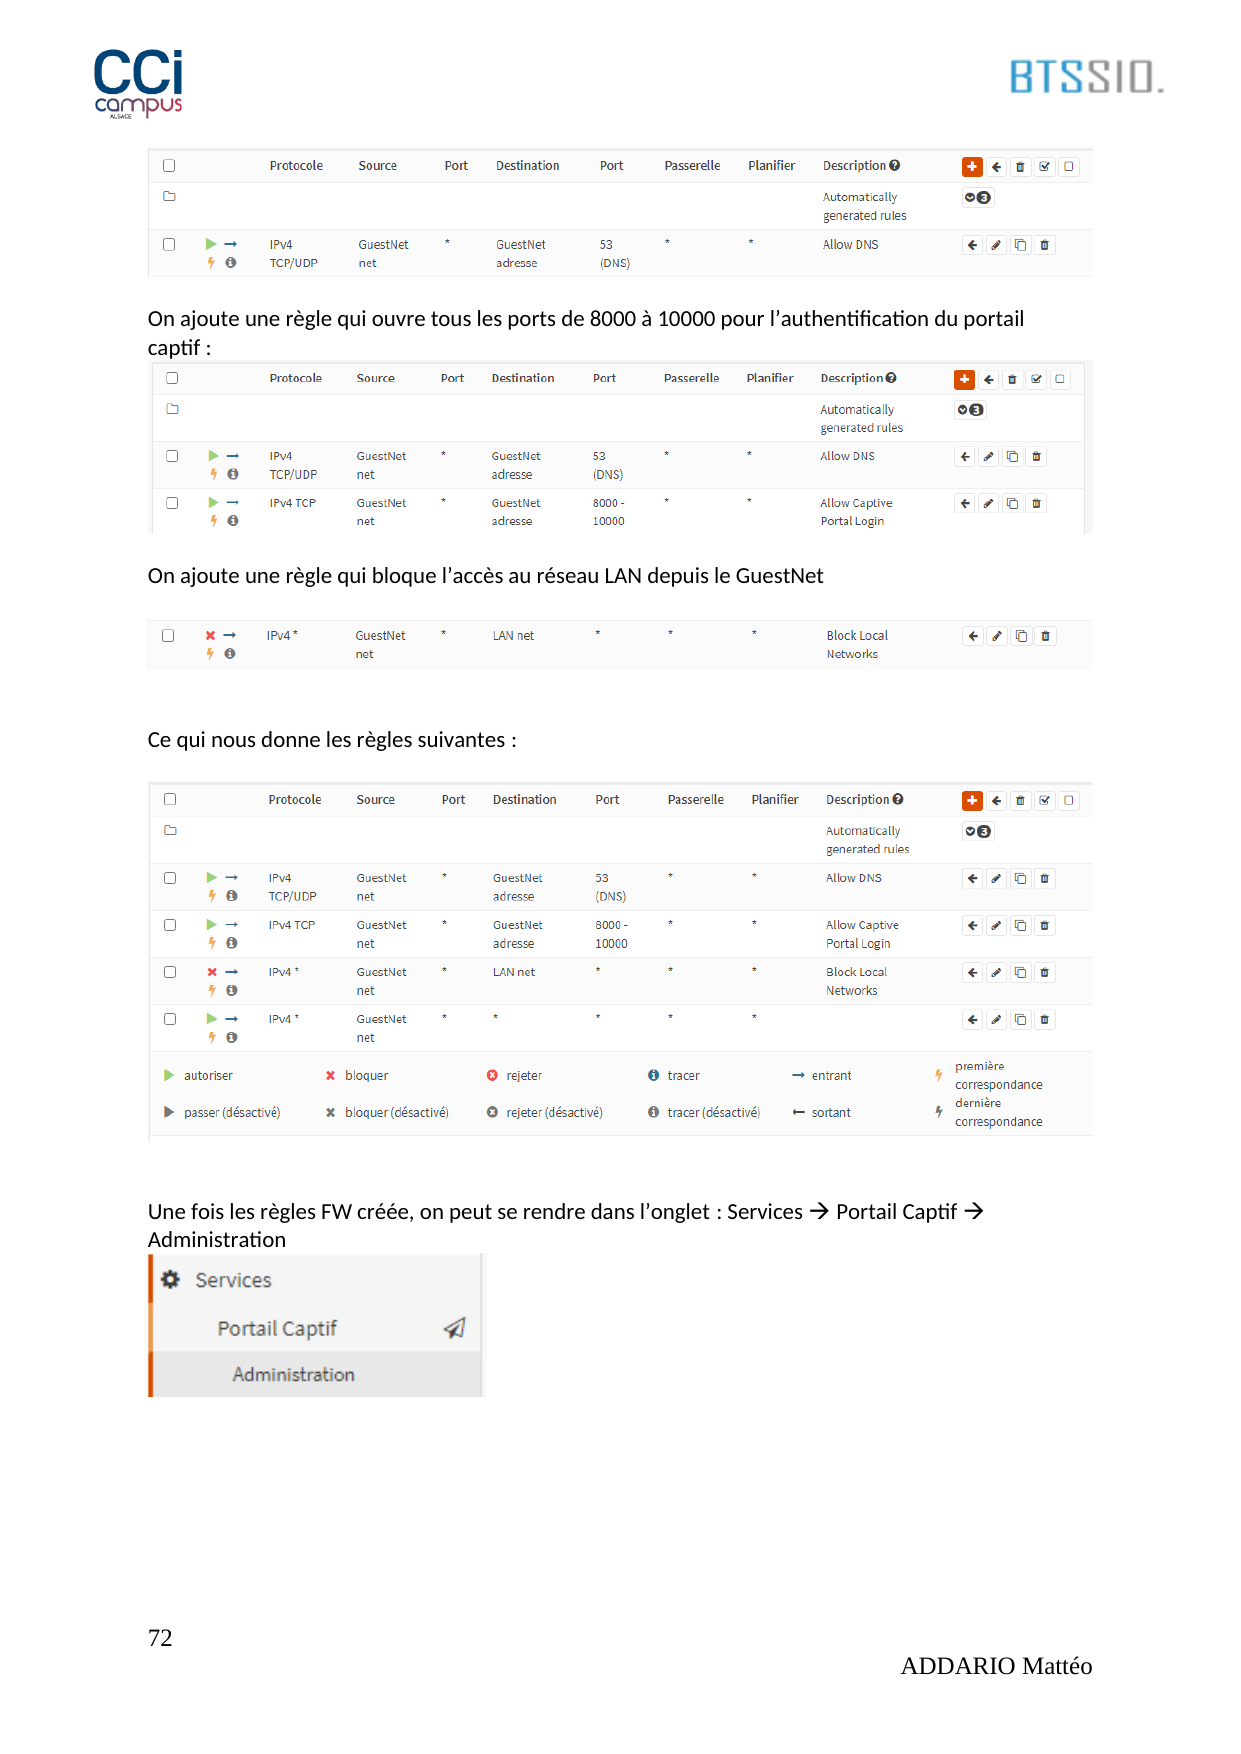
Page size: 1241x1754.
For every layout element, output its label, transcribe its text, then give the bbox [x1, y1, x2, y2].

picture [81, 45, 195, 123]
picture [147, 147, 1093, 277]
picture [147, 617, 1093, 669]
picture [147, 1253, 487, 1397]
picture [147, 360, 1093, 534]
text On ajoute une règle qui bloque l’accès au réseau LAN depuis le GuestNet [148, 561, 1092, 589]
text Une fois les règles FW créée, on peut se rendre dans l’onglet : Services Portail Captif Administration [148, 1197, 1092, 1253]
picture [1004, 46, 1169, 104]
picture [147, 781, 1093, 1142]
text On ajoute une règle qui ouvre tous les ports de 8000 à 10000 pour l’authentification du portail captif : [148, 304, 1092, 360]
text Ce qui nous donne les règles suivantes : [148, 725, 1092, 753]
